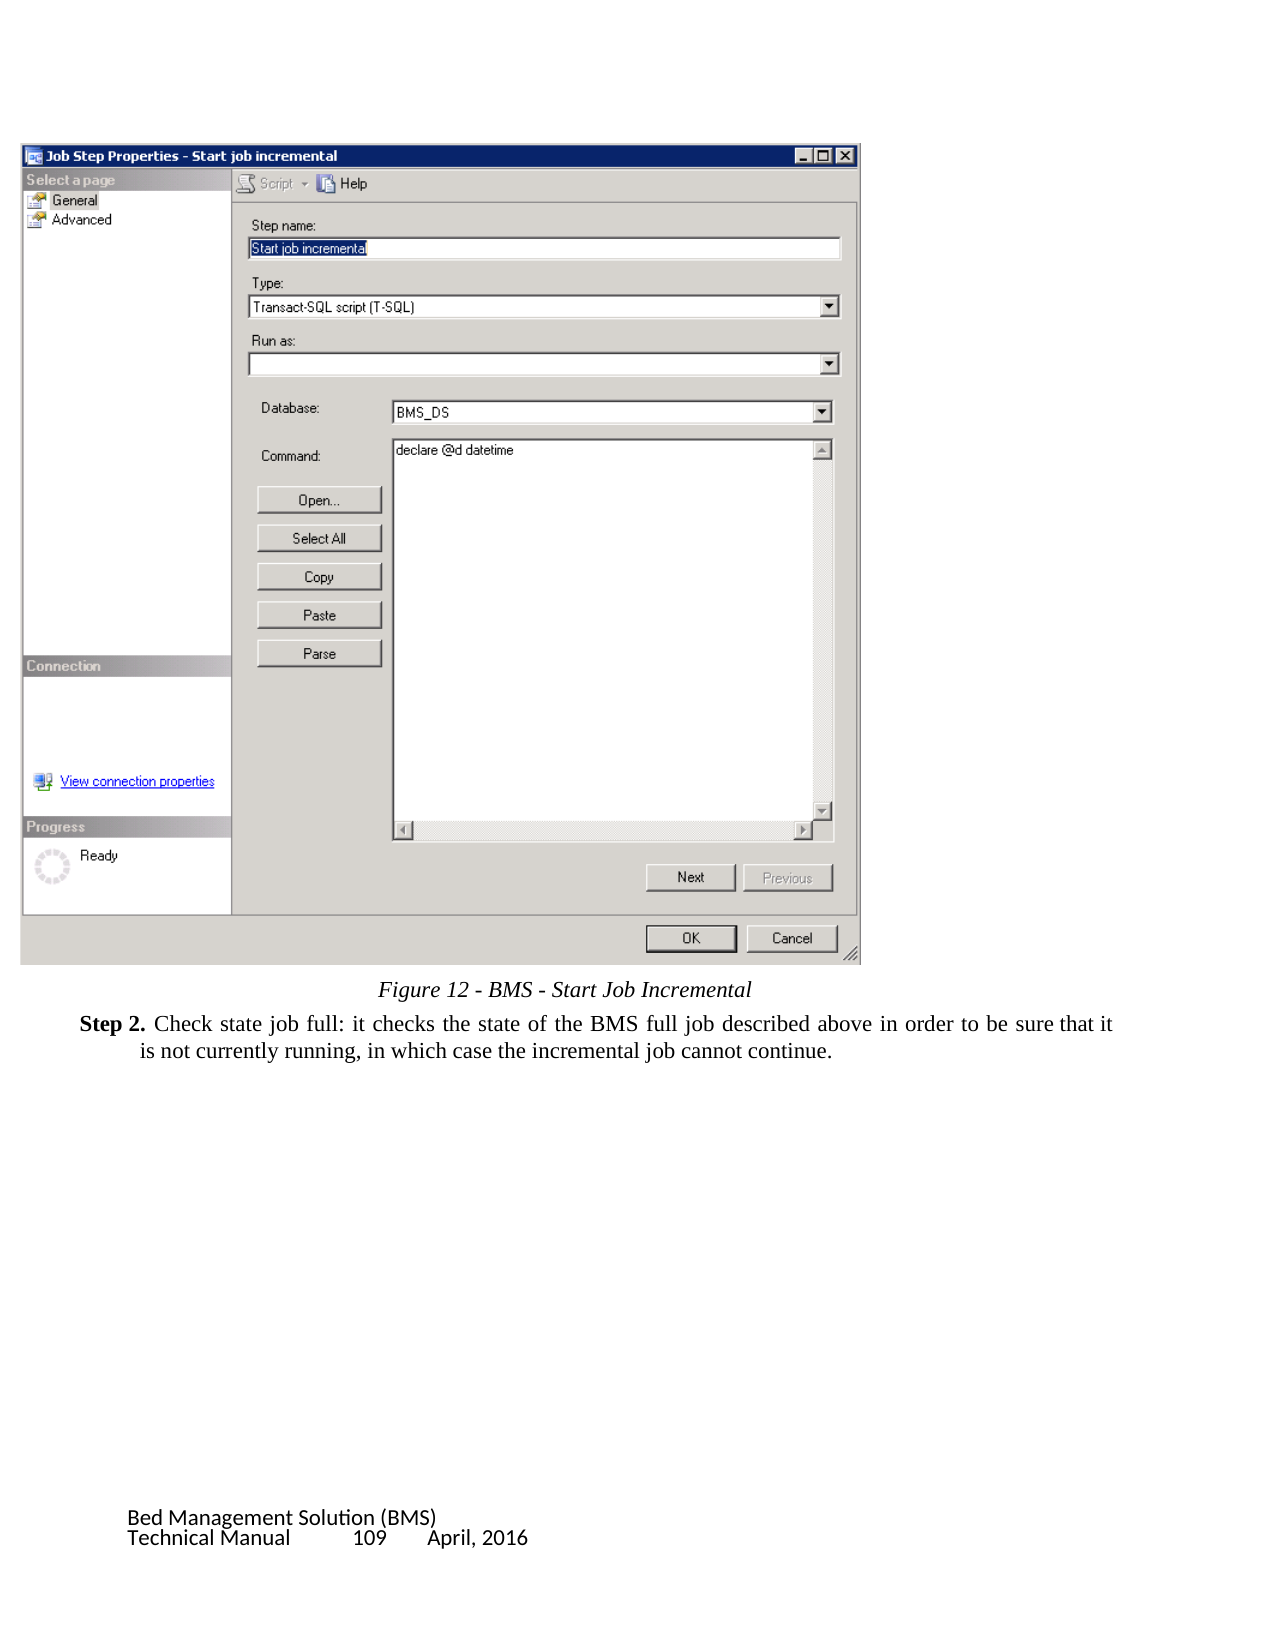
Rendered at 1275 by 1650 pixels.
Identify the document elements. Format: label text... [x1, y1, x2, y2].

text Figure 12 - BMS - Start Job Incremental [378, 976, 1148, 1003]
text Step 2. Check state job full: it checks the state of the BMS full job described above in order to be sure that it is not currently running, in which case the incremental job cannot continue. [79, 1011, 1129, 1063]
picture [20, 143, 861, 965]
